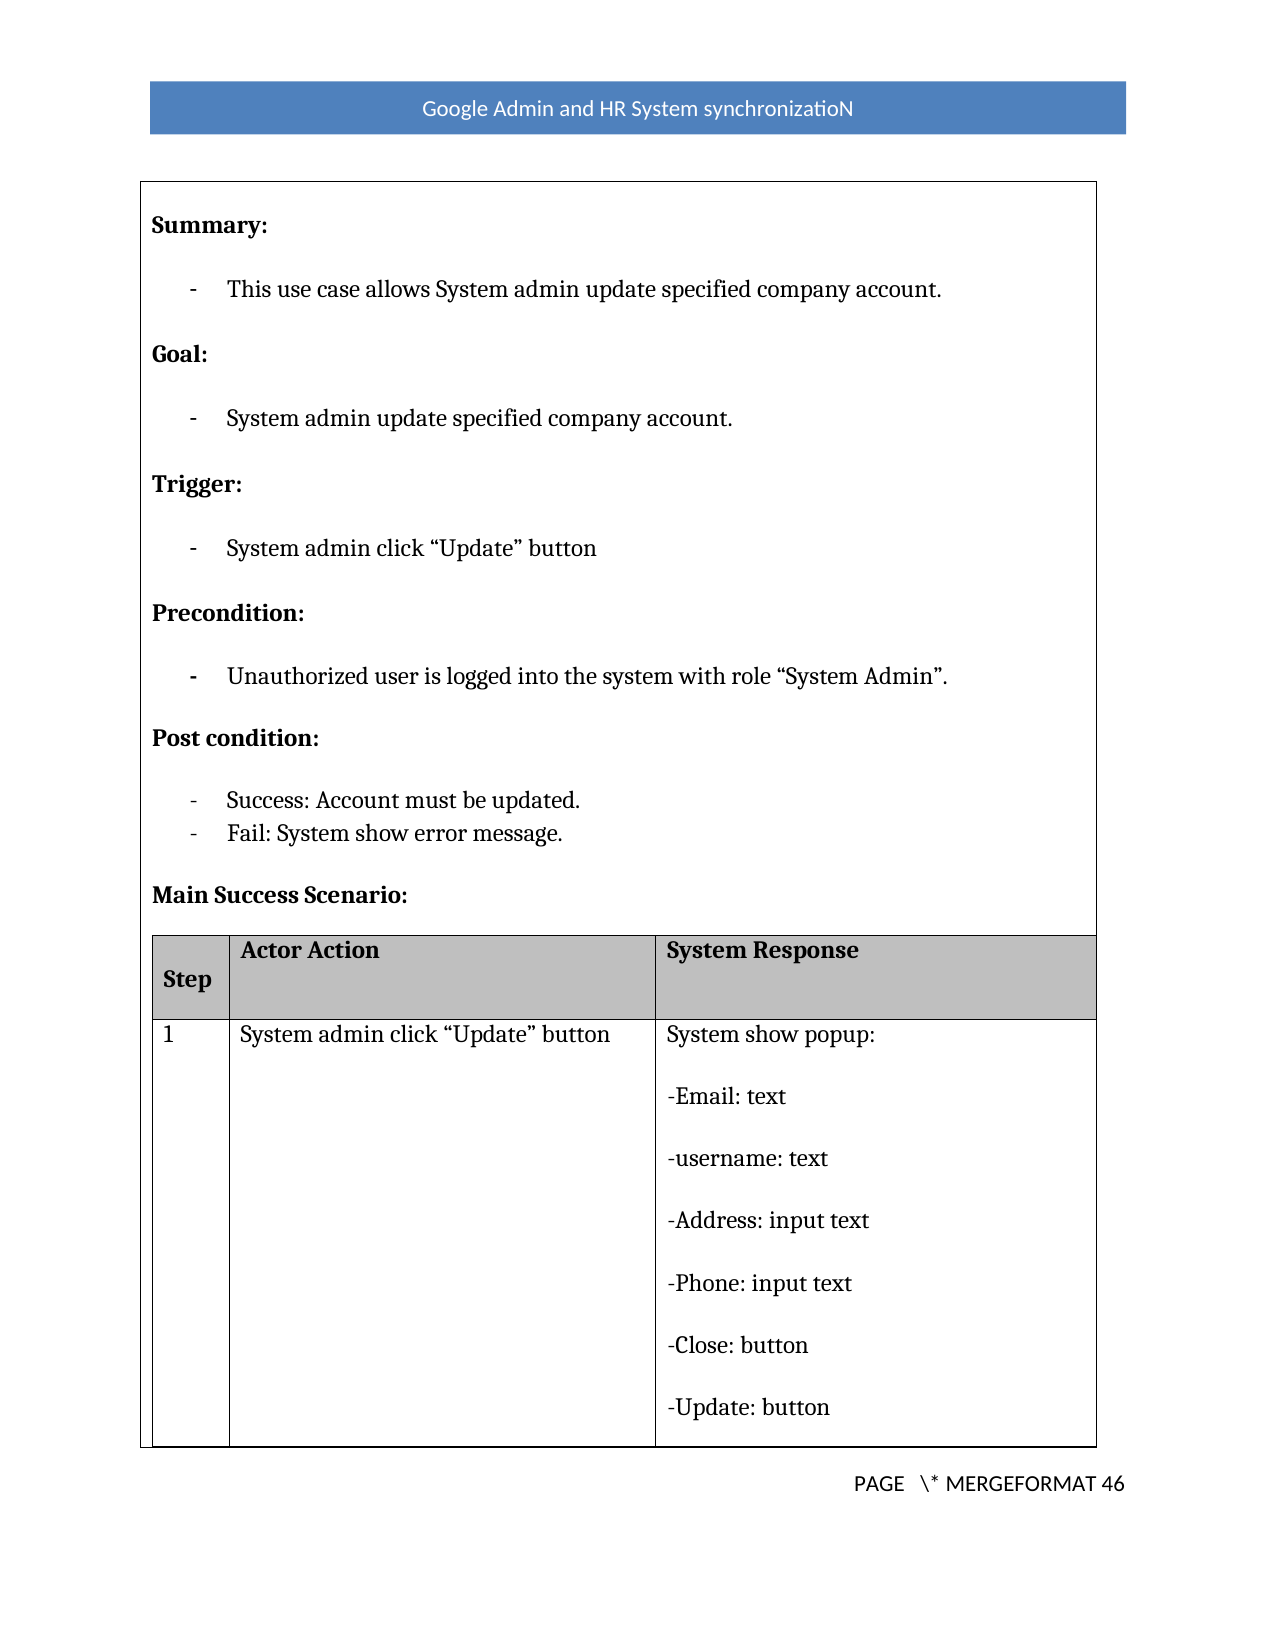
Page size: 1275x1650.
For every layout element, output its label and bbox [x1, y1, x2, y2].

table_cell [141, 182, 1096, 1447]
